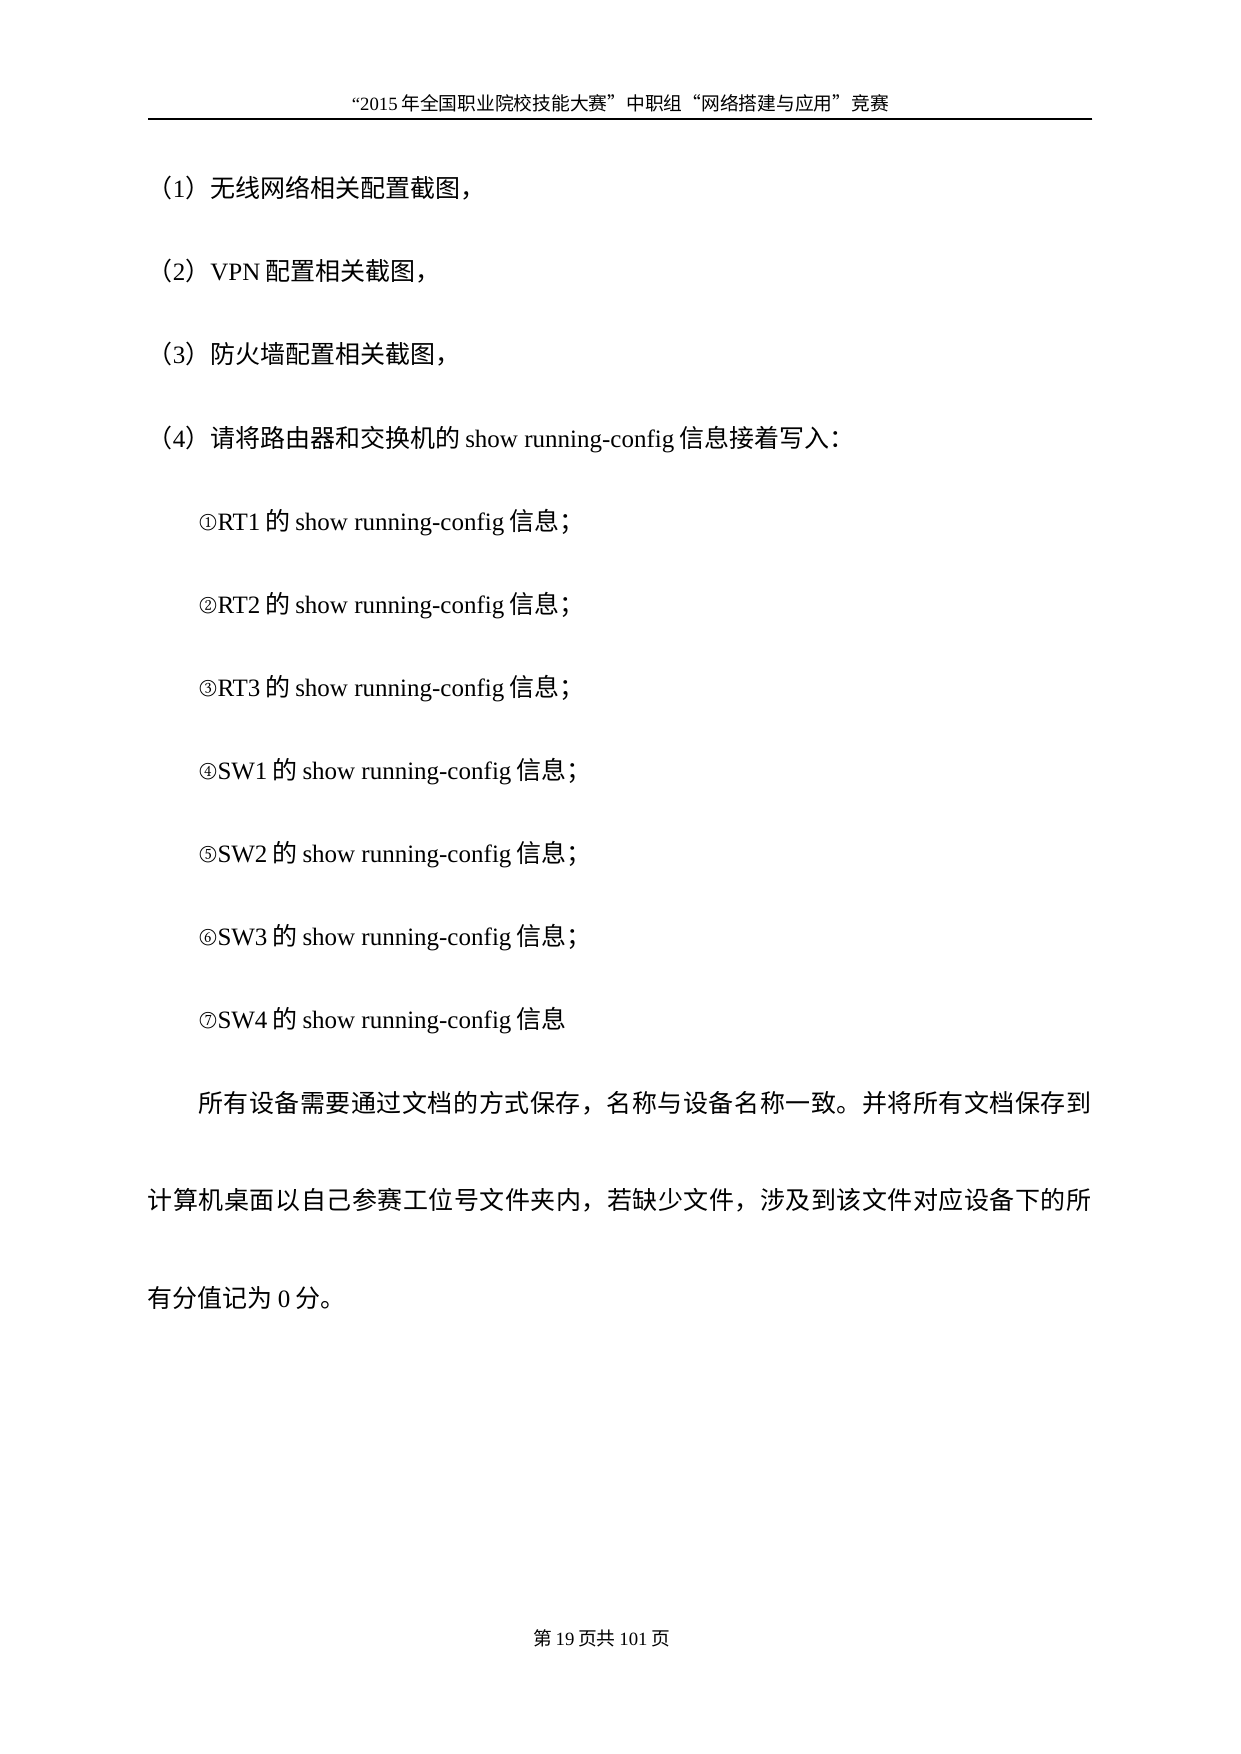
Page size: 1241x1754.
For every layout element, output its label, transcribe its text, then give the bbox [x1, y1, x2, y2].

text ③RT3的show running-config信息； [148, 653, 1092, 718]
text ①RT1的show running-config信息； [148, 487, 1092, 552]
text （1）无线网络相关配置截图， [148, 154, 1092, 219]
text （2）VPN配置相关截图， [148, 237, 1092, 302]
text ⑤SW2的show running-config信息； [148, 819, 1092, 884]
text 所有设备需要通过文档的方式保存，名称与设备名称一致。并将所有文档保存到计算机桌面以自己参赛工位号文件夹内，若缺少文件，涉及到该文件对应设备下的所有分值记为0分。 [148, 1069, 1092, 1329]
text （4）请将路由器和交换机的show running-config信息接着写入： [148, 404, 1092, 469]
text ②RT2的show running-config信息； [148, 570, 1092, 635]
text ⑦SW4的show running-config信息 [148, 986, 1092, 1051]
text ⑥SW3的show running-config信息； [148, 902, 1092, 967]
text （3）防火墙配置相关截图， [148, 321, 1092, 386]
text ④SW1的show running-config信息； [148, 736, 1092, 801]
